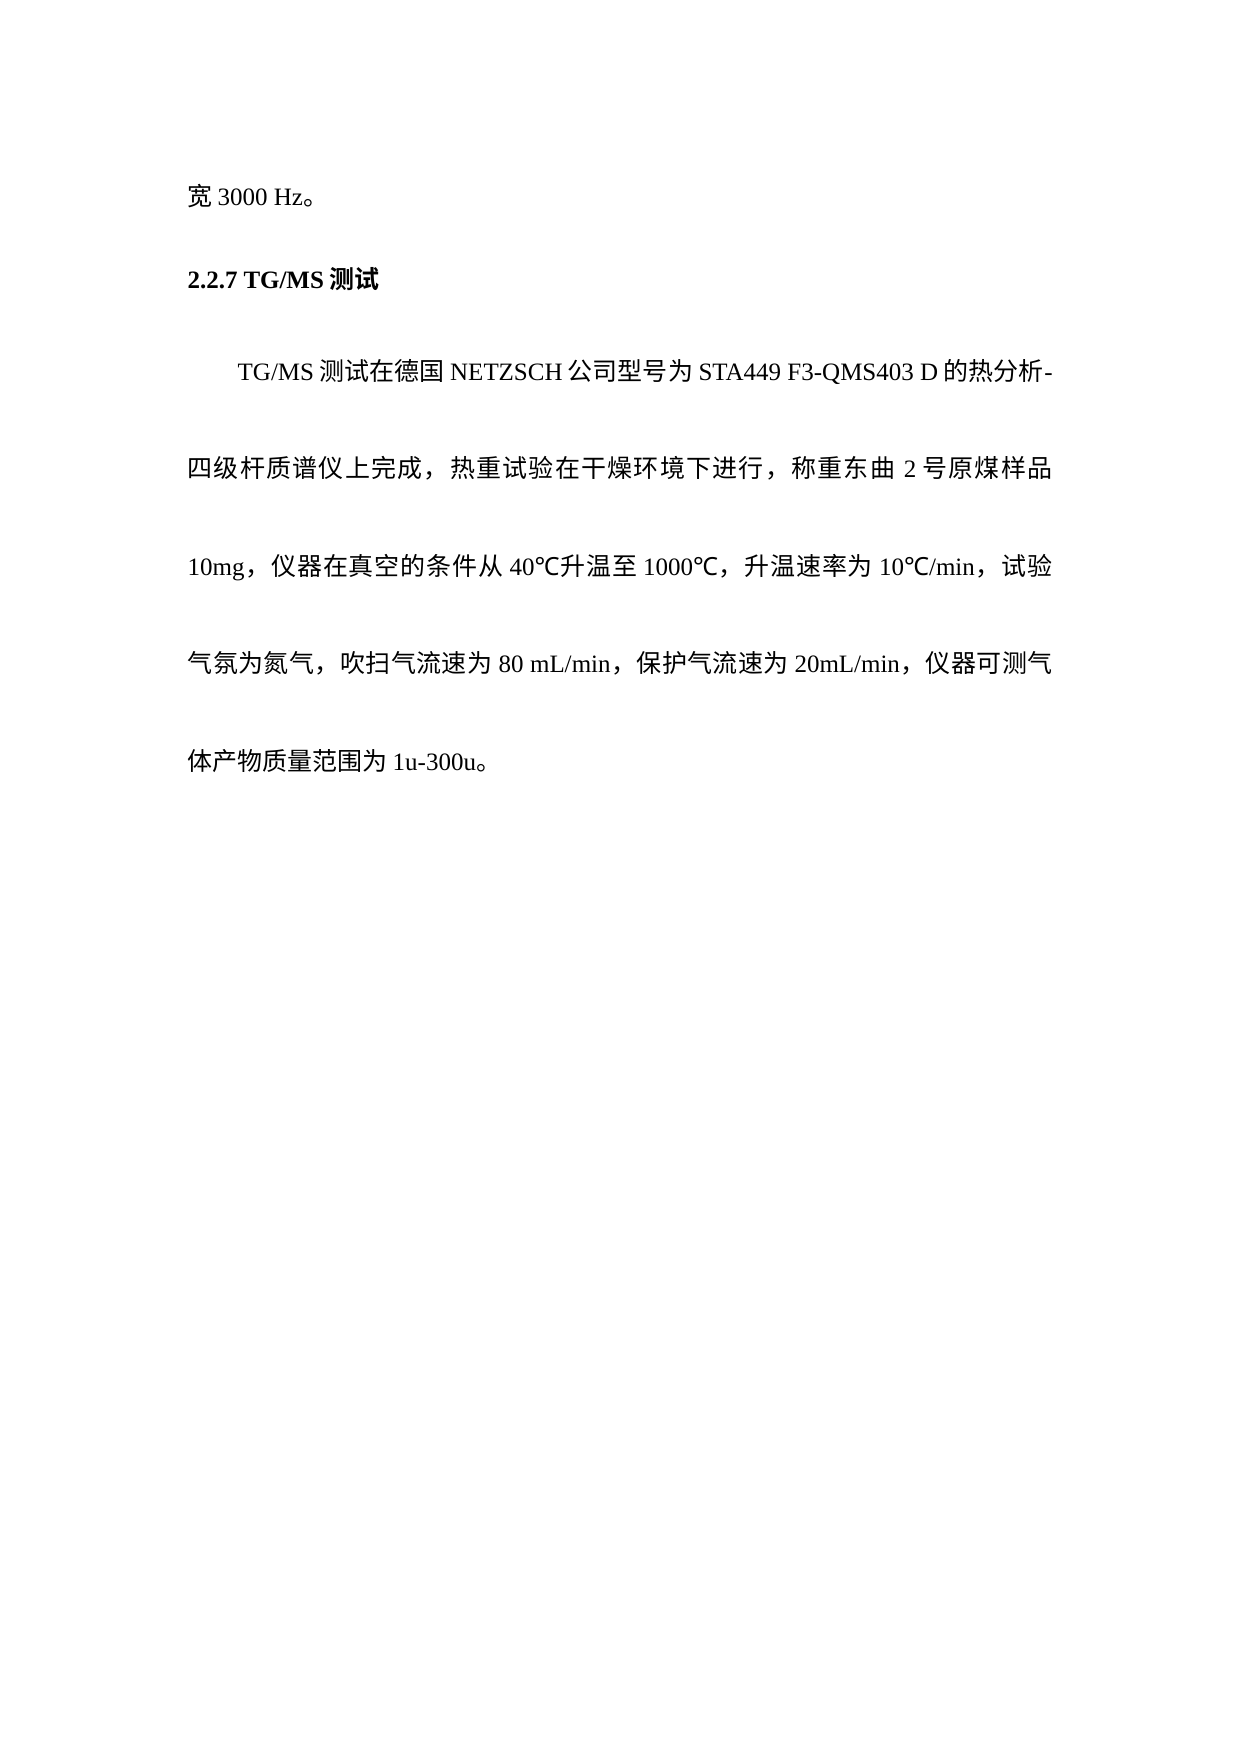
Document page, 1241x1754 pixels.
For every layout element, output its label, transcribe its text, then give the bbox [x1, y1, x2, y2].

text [187, 162, 1053, 227]
text TG/MS测试在德国NETZSCH公司型号为STA449 F3-QMS403 D的热分析-四级杆质谱仪上完成，热重试验在干燥环境下进行，称重东曲2号原煤样品10mg，仪器在真空的条件从40℃升温至1000℃，升温速率为10℃/min，试验气氛为氮气，吹扫气流速为80 mL/min，保护气流速为20mL/min，仪器可测气体产物质量范围为1u-300u。 [187, 337, 1053, 792]
text 2.2.7 TG/MS测试 [187, 245, 1053, 310]
